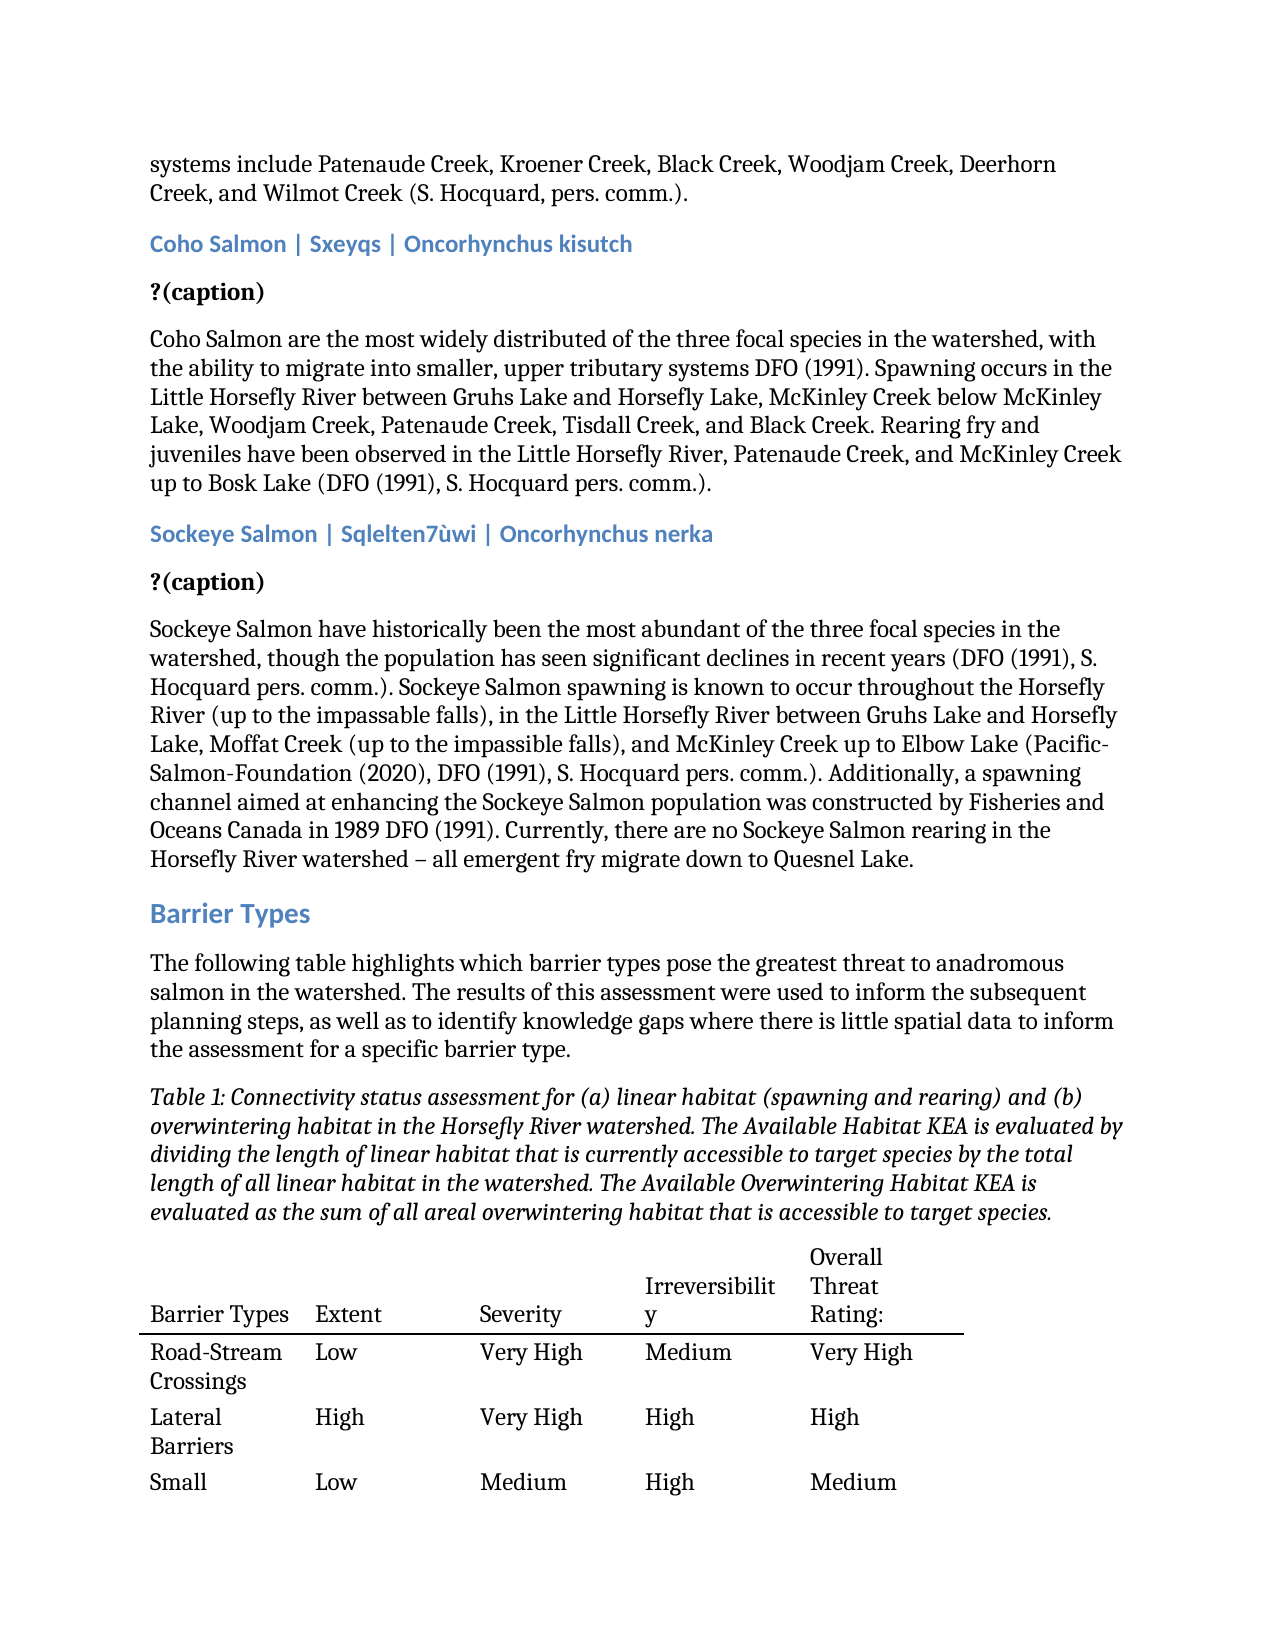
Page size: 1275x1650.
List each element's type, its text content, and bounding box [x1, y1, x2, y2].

table_cell Medium [634, 1335, 799, 1399]
table_cell Medium [469, 1465, 634, 1497]
table_header Severity [469, 1239, 634, 1333]
table_cell Low [304, 1335, 469, 1399]
text Table 1: Connectivity status assessment for (a) linear habitat (spawning and rearing) and (b) overwintering habitat in the Horsefly River watershed. The Available Habitat KEA is evaluated by dividing the length of linear habitat that is currently accessible to target species by the total length of all linear habitat in the watershed. The Available Overwintering Habitat KEA is evaluated as the sum of all areal overwintering habitat that is accessible to target species. [150, 1083, 1125, 1227]
text ?(caption) [150, 278, 1125, 306]
subtitle Coho Salmon | Sxeyqs | Oncorhynchus kisutch [150, 228, 1125, 259]
table_header Irreversibility [634, 1239, 799, 1333]
table_cell Medium [799, 1465, 964, 1497]
text The following table highlights which barrier types pose the greatest threat to anadromous salmon in the watershed. The results of this assessment were used to inform the subsequent planning steps, as well as to identify knowledge gaps where there is little spatial data to inform the assessment for a specific barrier type. [150, 949, 1125, 1064]
table_cell High [304, 1400, 469, 1464]
table_header Barrier Types [139, 1239, 304, 1333]
table_cell Very High [799, 1335, 964, 1399]
table_cell Road-Stream Crossings [139, 1335, 304, 1399]
table_header Extent [304, 1239, 469, 1333]
table_cell Lateral Barriers [139, 1400, 304, 1464]
table_cell High [634, 1465, 799, 1497]
subtitle Barrier Types [150, 895, 1125, 930]
text Coho Salmon are the most widely distributed of the three focal species in the watershed, with the ability to migrate into smaller, upper tributary systems DFO (1991). Spawning occurs in the Little Horsefly River between Gruhs Lake and Horsefly Lake, McKinley Creek below McKinley Lake, Woodjam Creek, Patenaude Creek, Tisdall Creek, and Black Creek. Rearing fry and juveniles have been observed in the Little Horsefly River, Patenaude Creek, and McKinley Creek up to Bosk Lake (DFO (1991), S. Hocquard pers. comm.). [150, 325, 1125, 498]
table_cell Low [304, 1465, 469, 1497]
table_cell Very High [469, 1335, 634, 1399]
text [150, 150, 1125, 207]
table_header Overall Threat Rating: [799, 1239, 964, 1333]
table_cell High [634, 1400, 799, 1464]
text ?(caption) [150, 568, 1125, 596]
subtitle Sockeye Salmon | Sqlelten7ùwi | Oncorhynchus nerka [150, 518, 1125, 549]
table_cell Very High [469, 1400, 634, 1464]
text Sockeye Salmon have historically been the most abundant of the three focal species in the watershed, though the population has seen significant declines in recent years (DFO (1991), S. Hocquard pers. comm.). Sockeye Salmon spawning is known to occur throughout the Horsefly River (up to the impassable falls), in the Little Horsefly River between Gruhs Lake and Horsefly Lake, Moffat Creek (up to the impassible falls), and McKinley Creek up to Elbow Lake (Pacific-Salmon-Foundation (2020), DFO (1991), S. Hocquard pers. comm.). Additionally, a spawning channel aimed at enhancing the Sockeye Salmon population was constructed by Fisheries and Oceans Canada in 1989 DFO (1991). Currently, there are no Sockeye Salmon rearing in the Horsefly River watershed – all emergent fry migrate down to Quesnel Lake. [150, 615, 1125, 874]
table_cell High [799, 1400, 964, 1464]
table_cell Small Dams(<3m height) [139, 1465, 304, 1497]
